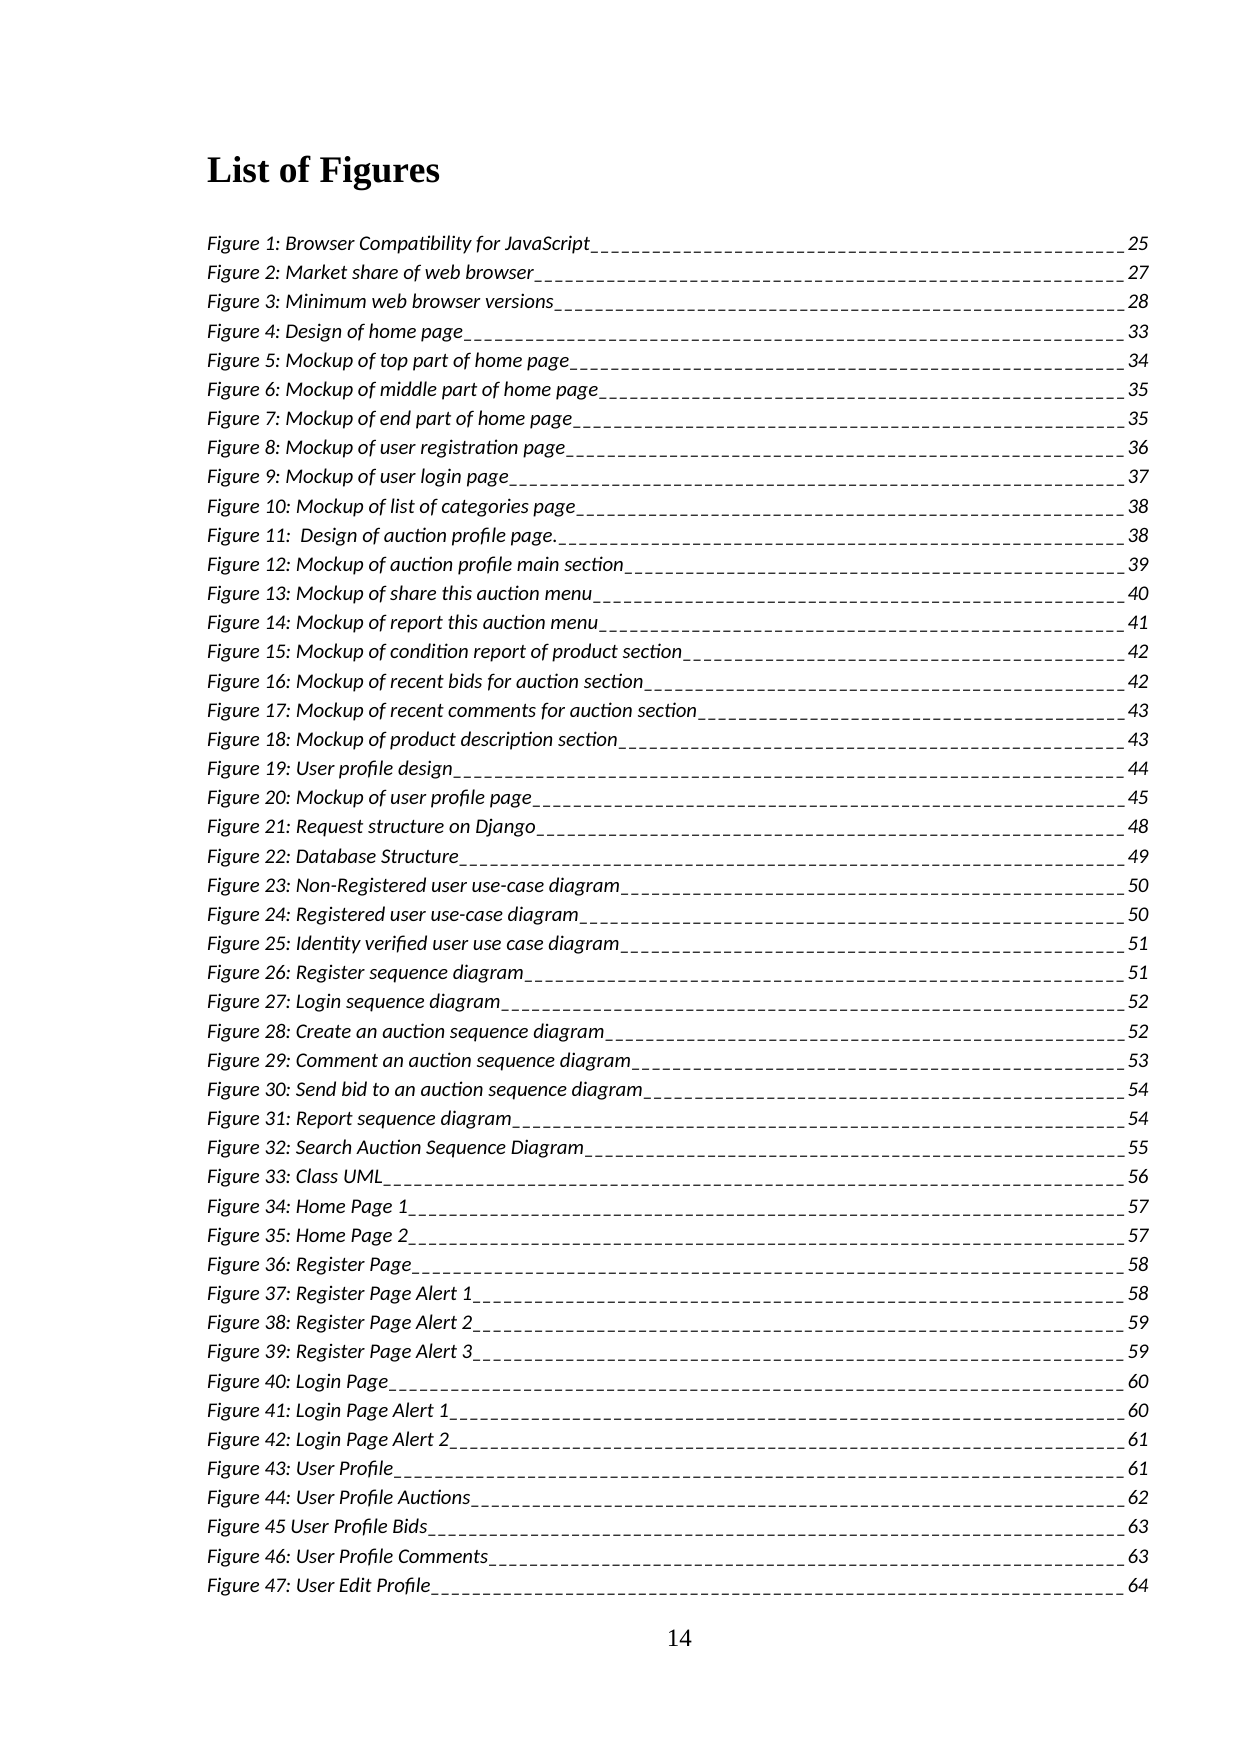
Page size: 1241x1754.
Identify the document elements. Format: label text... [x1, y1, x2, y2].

text Figure 44: User Profile Auctions 62 [207, 1484, 1152, 1510]
text Figure 26: Register sequence diagram 51 [207, 959, 1152, 985]
text Figure 14: Mockup of report this auction menu 41 [207, 609, 1152, 635]
text Figure 2: Market share of web browser 27 [207, 259, 1152, 285]
text Figure 20: Mockup of user profile page 45 [207, 784, 1152, 810]
text Figure 24: Registered user use-case diagram 50 [207, 901, 1152, 927]
text Figure 8: Mockup of user registration page 36 [207, 434, 1152, 460]
text Figure 7: Mockup of end part of home page 35 [207, 405, 1152, 431]
text Figure 13: Mockup of share this auction menu 40 [207, 580, 1152, 606]
text Figure 32: Search Auction Sequence Diagram 55 [207, 1134, 1152, 1160]
text Figure 4: Design of home page 33 [207, 318, 1152, 343]
text Figure 17: Mockup of recent comments for auction section 43 [207, 697, 1152, 722]
text Figure 15: Mockup of condition report of product section 42 [207, 639, 1152, 664]
text Figure 6: Mockup of middle part of home page 35 [207, 376, 1152, 402]
text Figure 21: Request structure on Django 48 [207, 814, 1152, 839]
text List of Figures [207, 148, 1152, 191]
text Figure 39: Register Page Alert 3 59 [207, 1339, 1152, 1364]
text Figure 42: Login Page Alert 2 61 [207, 1426, 1152, 1452]
text Figure 27: Login sequence diagram 52 [207, 989, 1152, 1014]
text Figure 35: Home Page 2 57 [207, 1222, 1152, 1247]
text Figure 33: Class UML 56 [207, 1164, 1152, 1189]
text Figure 9: Mockup of user login page 37 [207, 464, 1152, 489]
text Figure 3: Minimum web browser versions 28 [207, 289, 1152, 314]
text Figure 46: User Profile Comments 63 [207, 1543, 1152, 1568]
text Figure 30: Send bid to an auction sequence diagram 54 [207, 1076, 1152, 1102]
text Figure 36: Register Page 58 [207, 1251, 1152, 1277]
text Figure 23: Non-Registered user use-case diagram 50 [207, 872, 1152, 897]
text Figure 37: Register Page Alert 1 58 [207, 1280, 1152, 1306]
text Figure 22: Database Structure 49 [207, 843, 1152, 868]
text Figure 47: User Edit Profile 64 [207, 1572, 1152, 1597]
text Figure 10: Mockup of list of categories page 38 [207, 493, 1152, 518]
text Figure 11: Design of auction profile page. 38 [207, 522, 1152, 547]
text Figure 18: Mockup of product description section 43 [207, 726, 1152, 752]
text Figure 19: User profile design 44 [207, 755, 1152, 781]
text Figure 31: Report sequence diagram 54 [207, 1105, 1152, 1131]
text Figure 38: Register Page Alert 2 59 [207, 1309, 1152, 1335]
text Figure 1: Browser Compatibility for JavaScript 25 [207, 230, 1152, 256]
text Figure 25: Identity verified user use case diagram 51 [207, 930, 1152, 956]
text Figure 16: Mockup of recent bids for auction section 42 [207, 668, 1152, 693]
text Figure 41: Login Page Alert 1 60 [207, 1397, 1152, 1422]
text Figure 12: Mockup of auction profile main section 39 [207, 551, 1152, 577]
text Figure 34: Home Page 1 57 [207, 1193, 1152, 1218]
text Figure 29: Comment an auction sequence diagram 53 [207, 1047, 1152, 1072]
text Figure 5: Mockup of top part of home page 34 [207, 347, 1152, 372]
text Figure 28: Create an auction sequence diagram 52 [207, 1018, 1152, 1043]
text Figure 40: Login Page 60 [207, 1368, 1152, 1393]
text Figure 45 User Profile Bids 63 [207, 1514, 1152, 1539]
text Figure 43: User Profile 61 [207, 1455, 1152, 1481]
